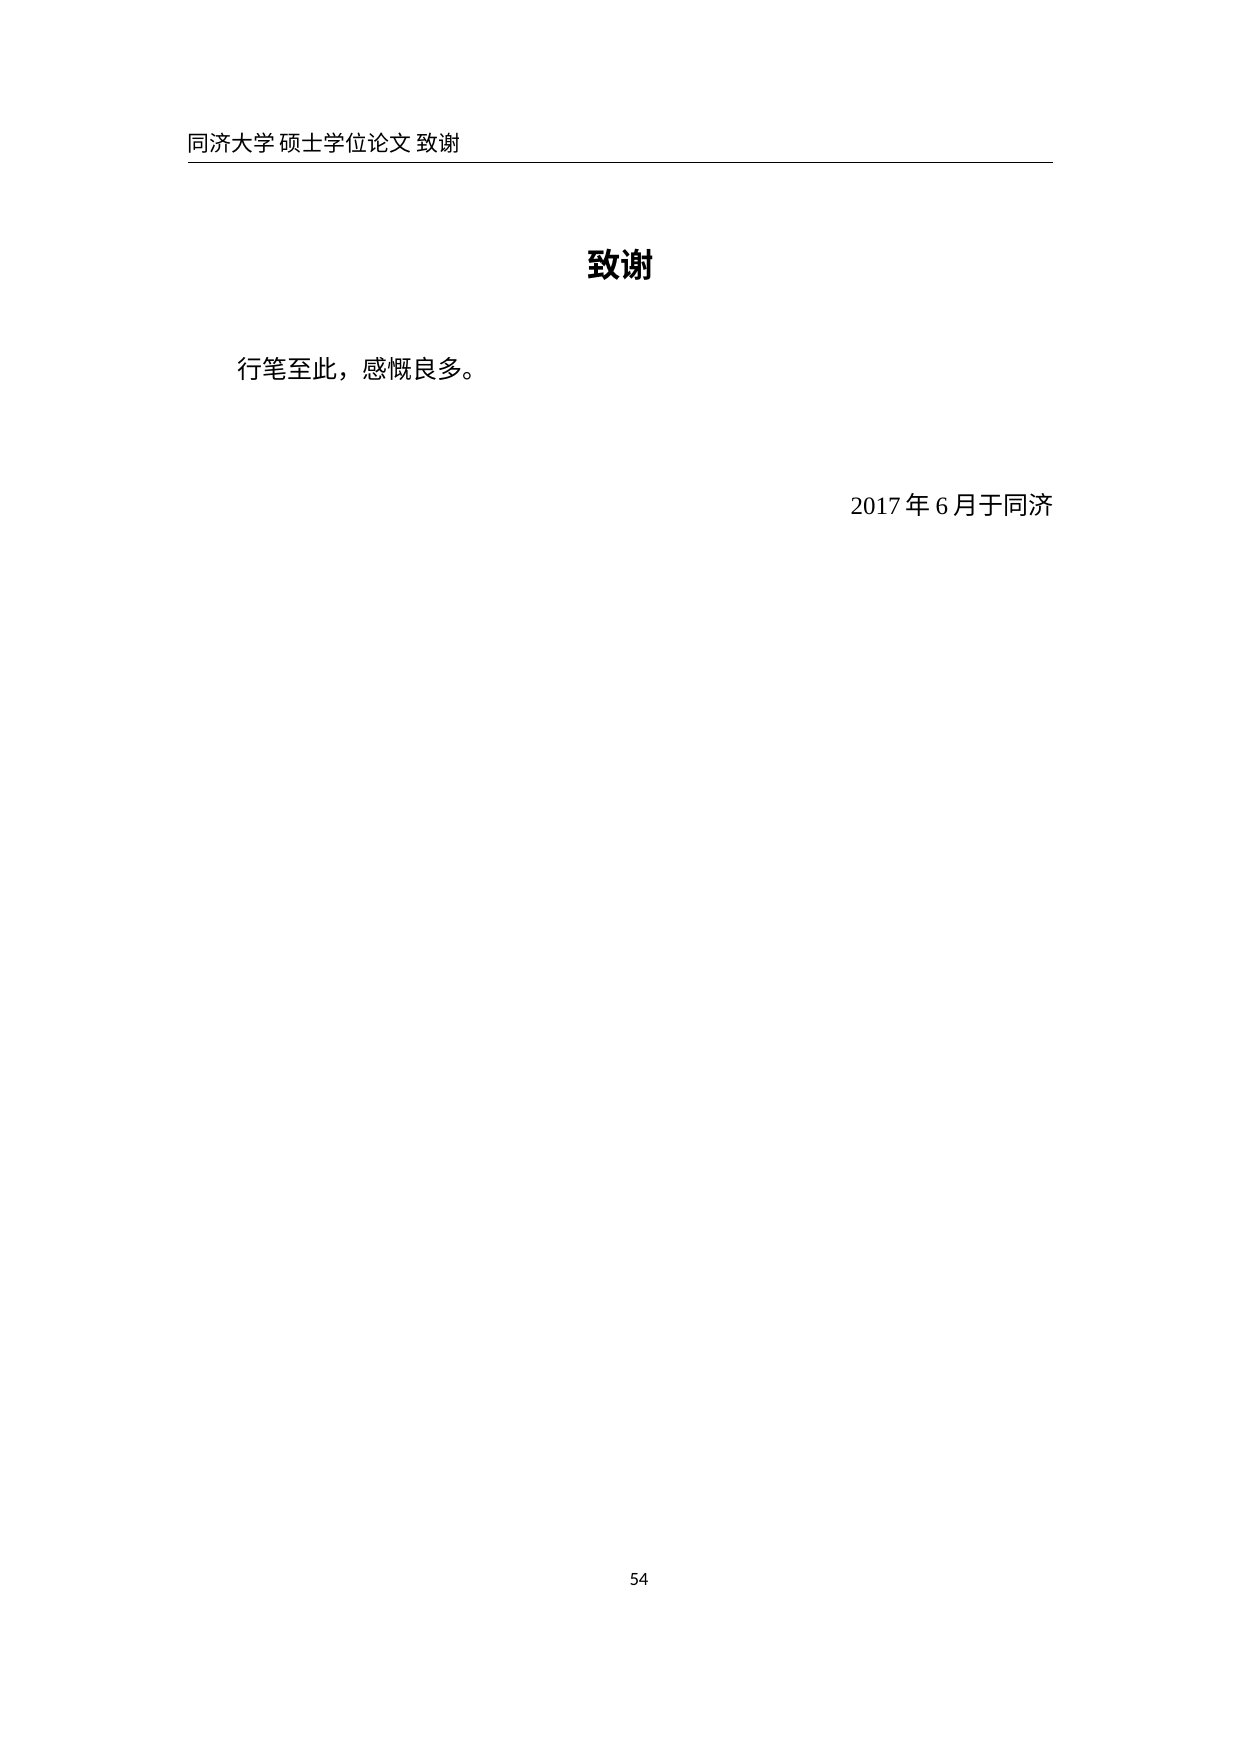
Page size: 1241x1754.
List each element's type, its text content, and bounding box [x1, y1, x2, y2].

subtitle 致谢 [187, 229, 1053, 297]
text 行笔至此，感慨良多。 [187, 334, 1053, 402]
text 2017年6月于同济 [187, 470, 1053, 538]
